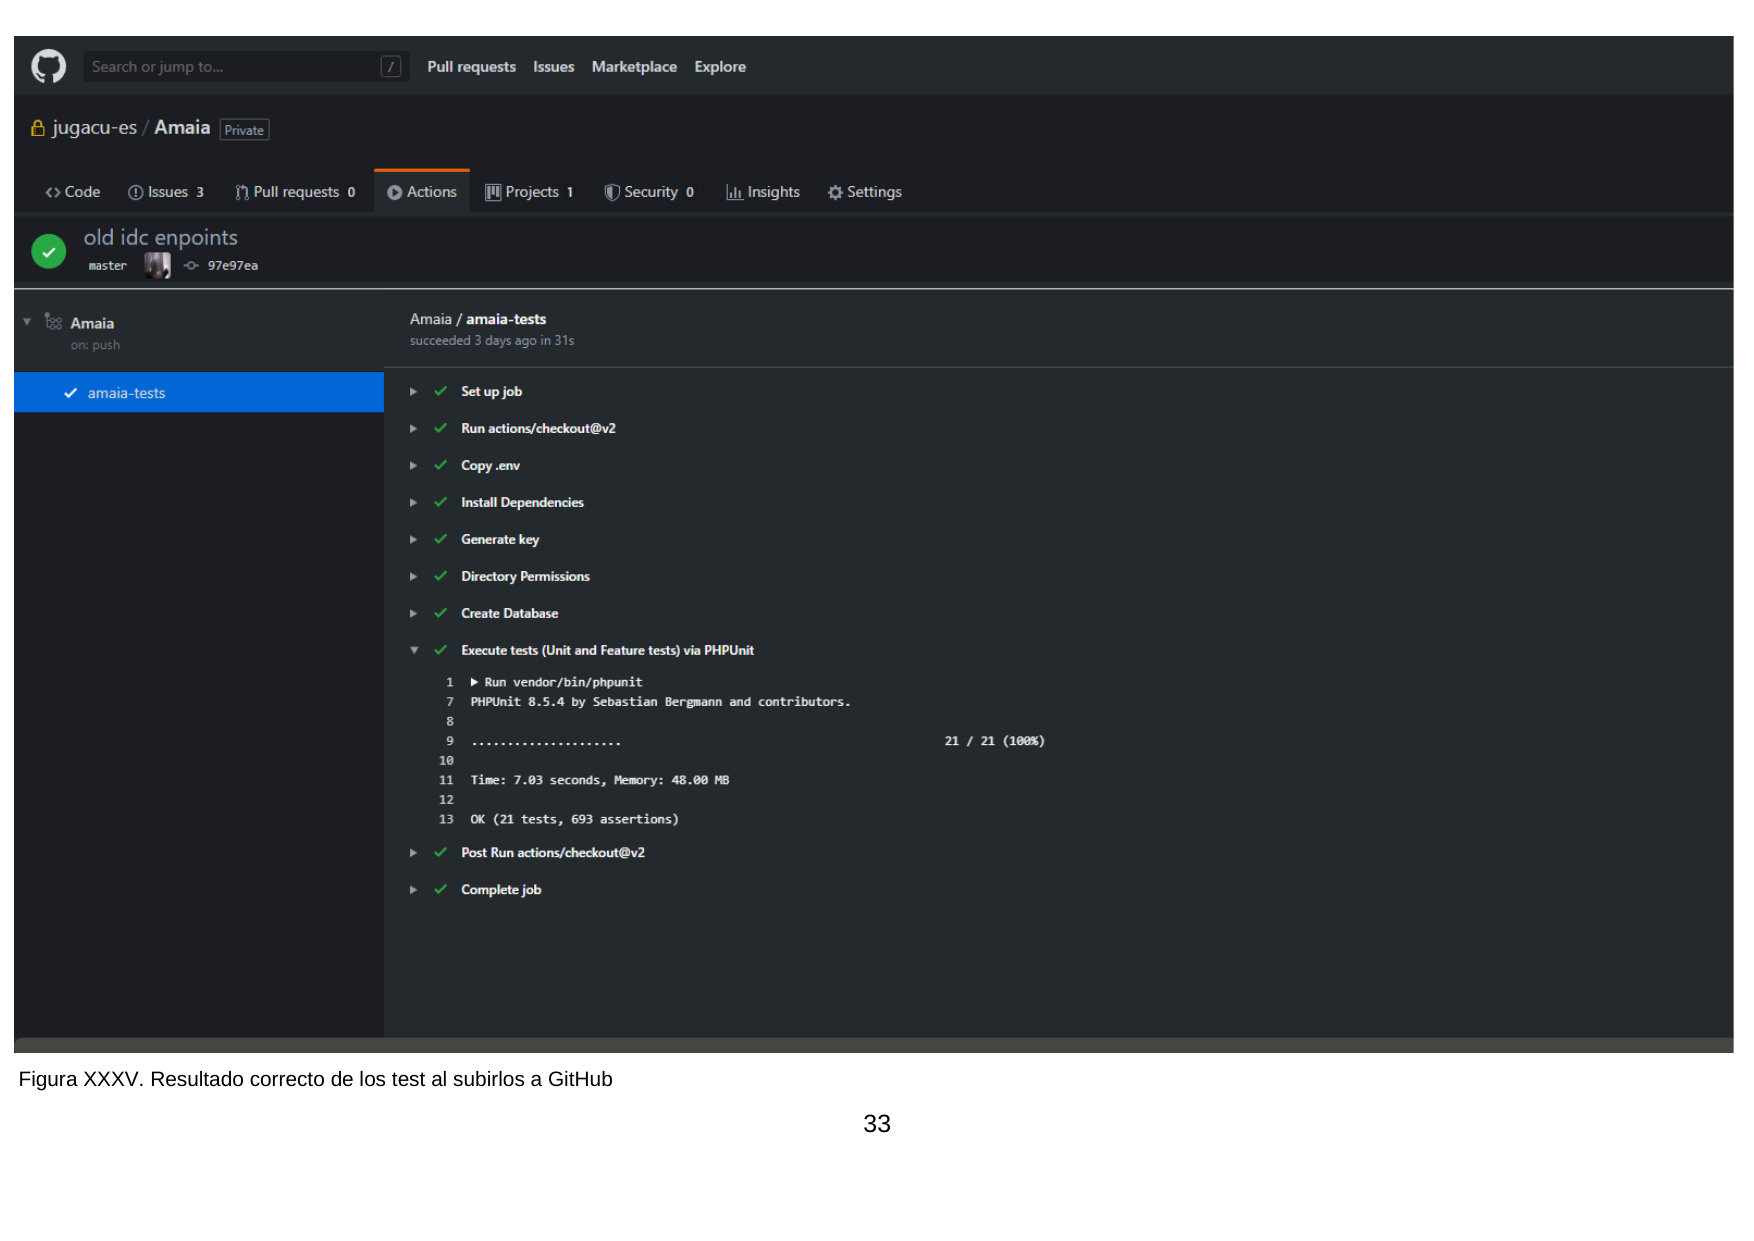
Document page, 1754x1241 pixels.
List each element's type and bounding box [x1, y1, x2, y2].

picture [14, 36, 1734, 1053]
